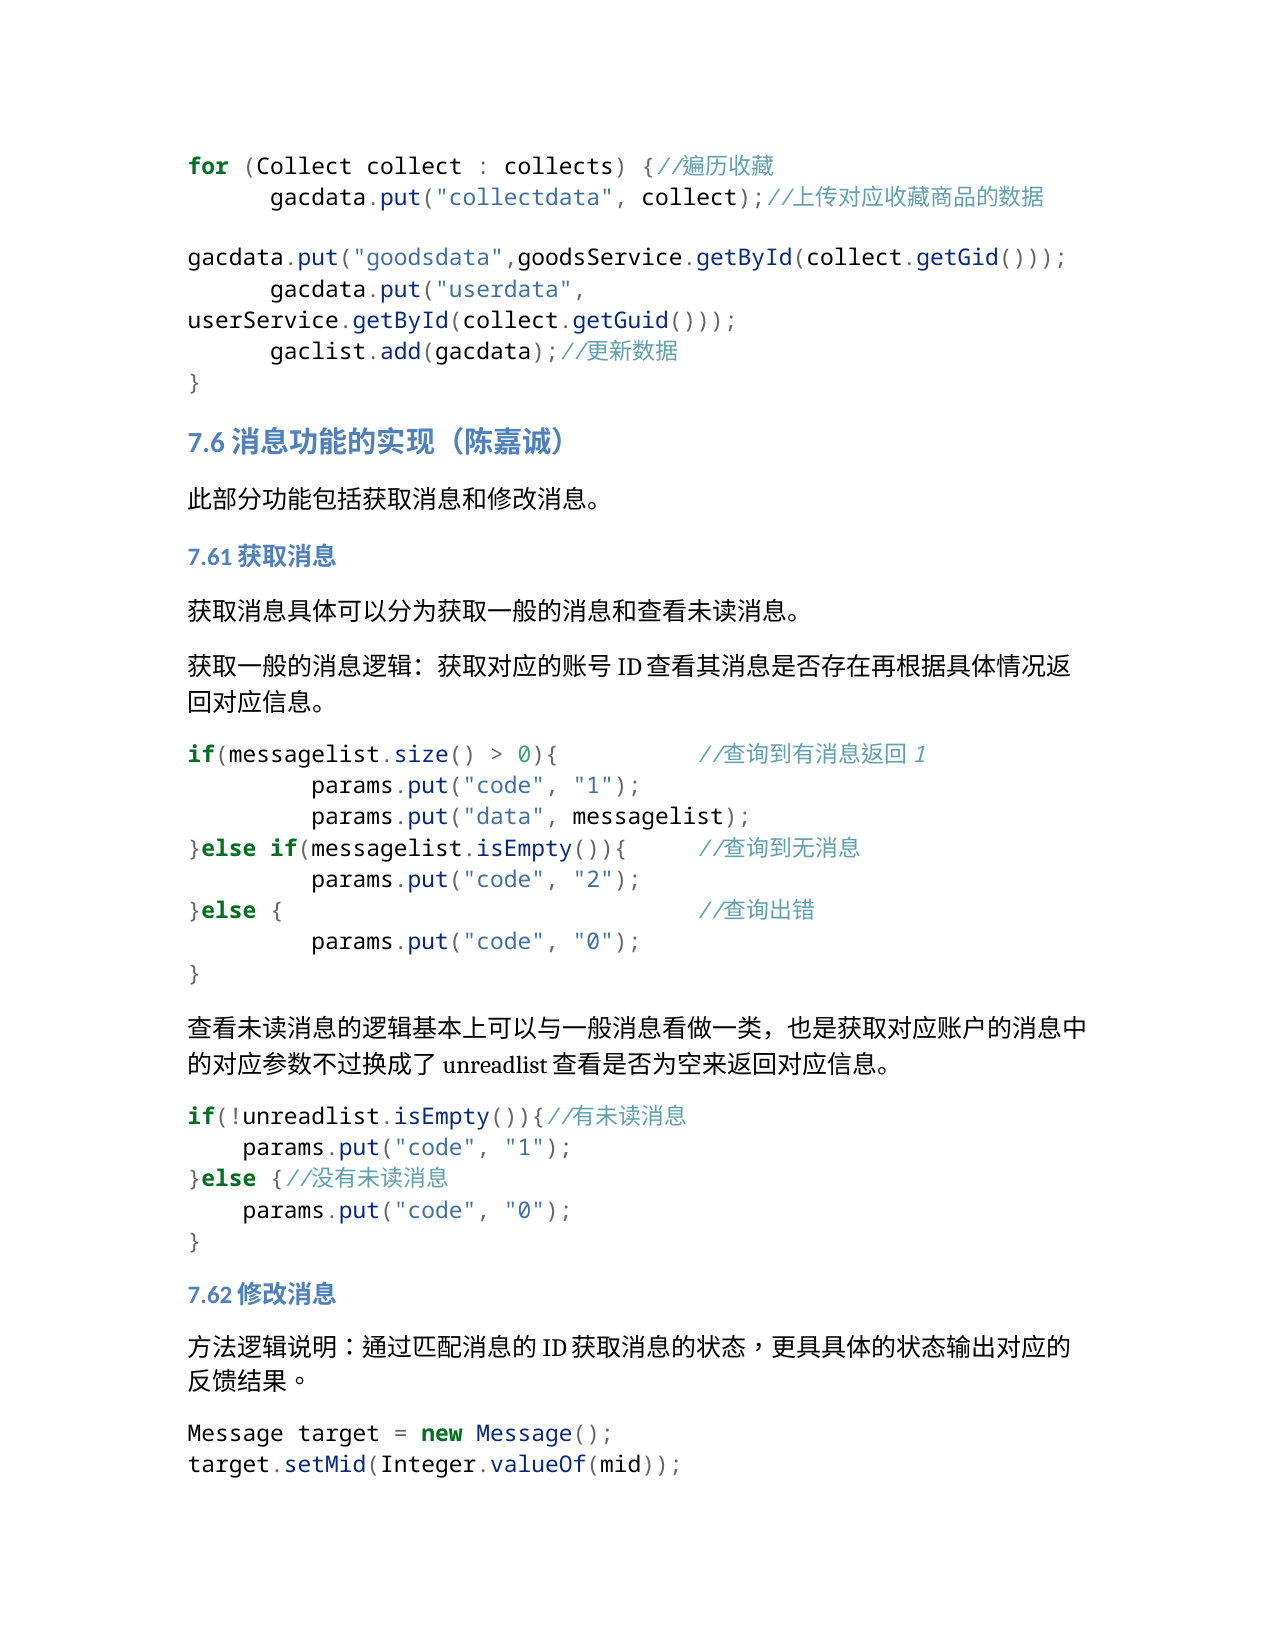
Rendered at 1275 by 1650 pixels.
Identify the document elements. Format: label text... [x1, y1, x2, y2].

text if(messagelist.size() > 0){ //查询到有消息返回1 params.put("code", "1"); params.put("data", messagelist); }else if(messagelist.isEmpty()){ //查询到无消息 params.put("code", "2"); }else { //查询出错 params.put("code", "0"); } [187, 738, 1087, 988]
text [187, 1417, 1087, 1479]
text 方法逻辑说明：通过匹配消息的ID获取消息的状态，更具具体的状态输出对应的反馈结果。 [187, 1330, 1087, 1398]
text if(!unreadlist.isEmpty()){//有未读消息 params.put("code", "1"); }else {//没有未读消息 params.put("code", "0"); } [187, 1100, 1087, 1256]
subtitle 7.6消息功能的实现（陈嘉诚） [187, 418, 1087, 461]
subtitle 7.62修改消息 [187, 1277, 1087, 1311]
text 此部分功能包括获取消息和修改消息。 [187, 479, 1087, 516]
subtitle 7.61获取消息 [187, 536, 1087, 573]
text 查看未读消息的逻辑基本上可以与一般消息看做一类，也是获取对应账户的消息中的对应参数不过换成了unreadlist查看是否为空来返回对应信息。 [187, 1008, 1087, 1081]
text for (Collect collect : collects) {//遍历收藏 gacdata.put("collectdata", collect);//上传对应收藏商品的数据 gacdata.put("goodsdata",goodsService.getById(collect.getGid())); gacdata.put("userdata", userService.getById(collect.getGuid())); gaclist.add(gacdata);//更新数据 } [187, 150, 1087, 397]
text 获取消息具体可以分为获取一般的消息和查看未读消息。 [187, 591, 1087, 628]
text 获取一般的消息逻辑：获取对应的账号ID查看其消息是否存在再根据具体情况返回对应信息。 [187, 646, 1087, 719]
